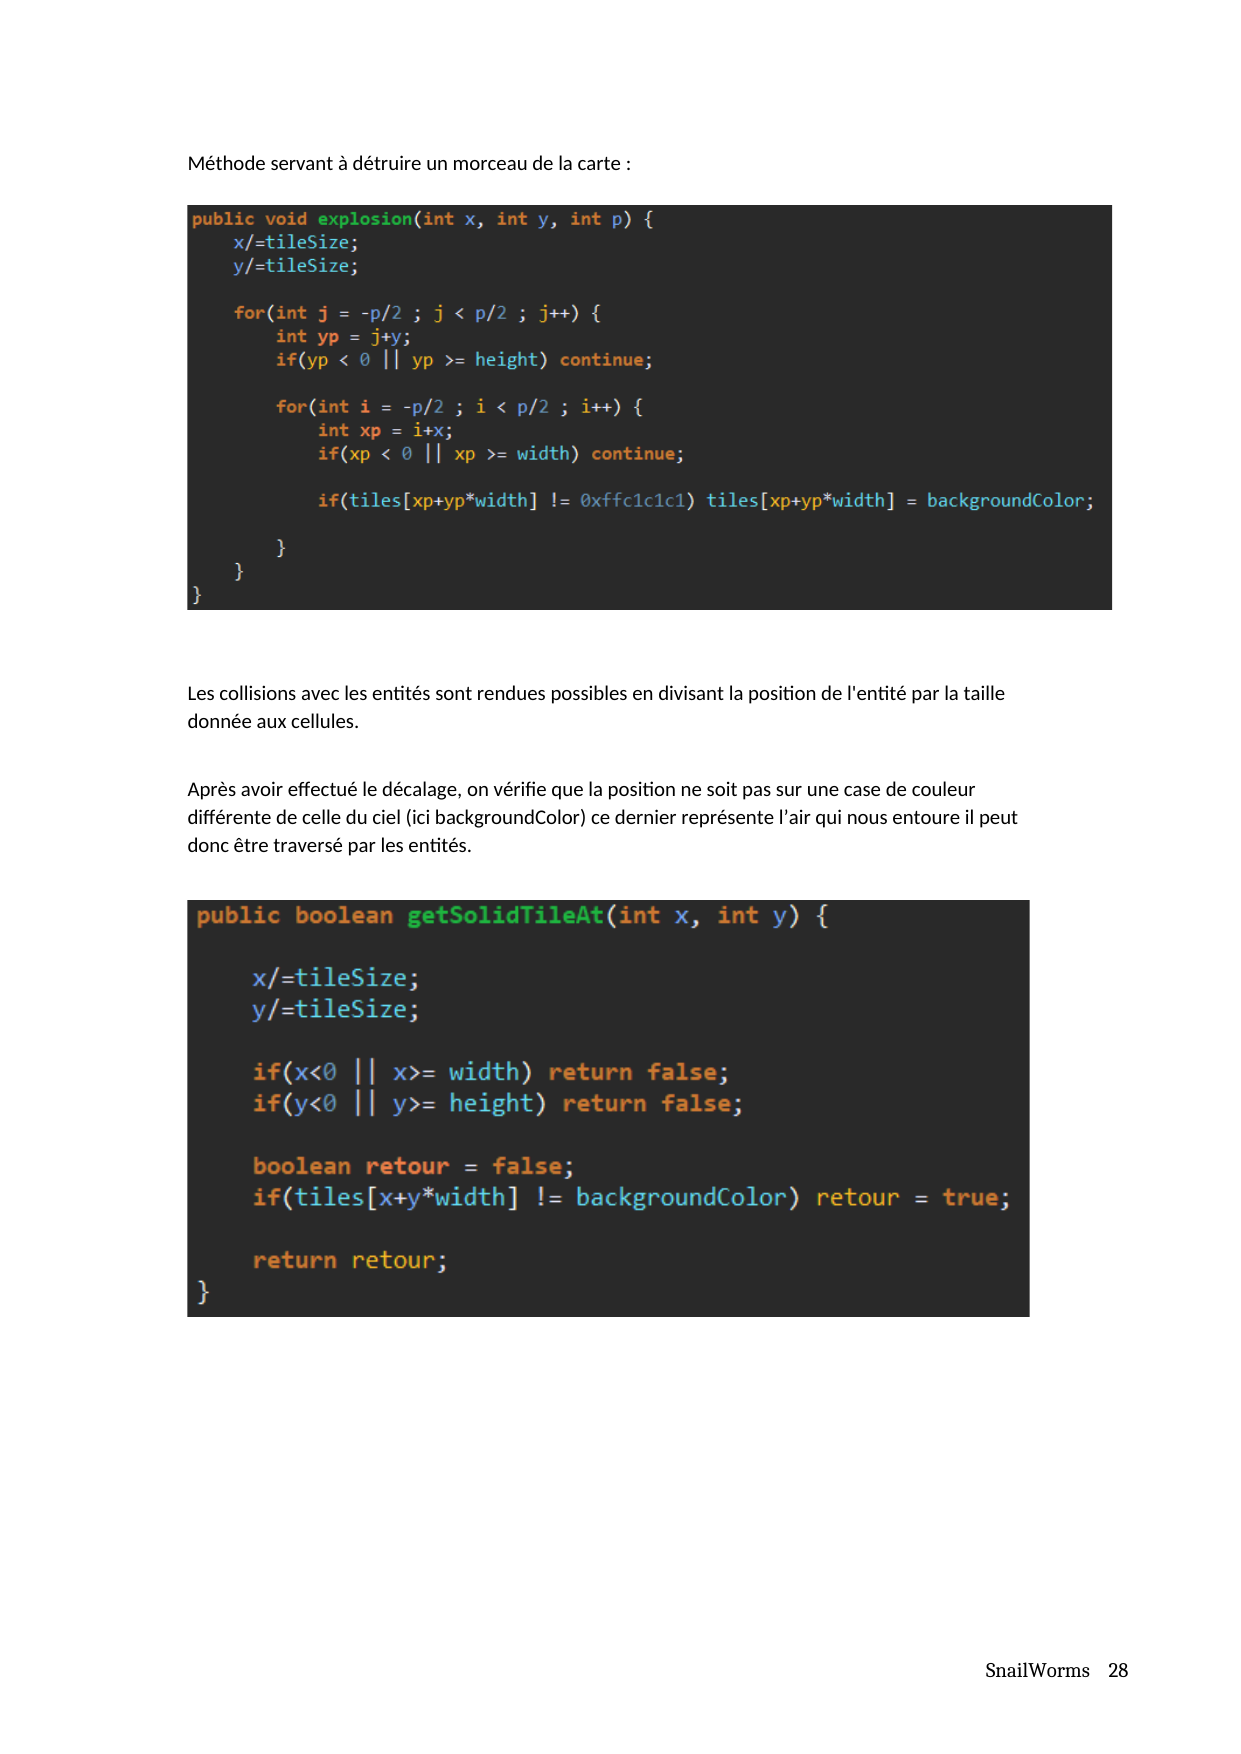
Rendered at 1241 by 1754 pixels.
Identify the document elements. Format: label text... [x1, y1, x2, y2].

picture [187, 205, 1113, 610]
text Méthode servant à détruire un morceau de la carte : [187, 150, 1057, 175]
text Les collisions avec les entités sont rendues possibles en divisant la position de l'entité par la taille donnée aux cellules. [187, 680, 1057, 734]
text Après avoir effectué le décalage, on vérifie que la position ne soit pas sur une case de couleur différente de celle du ciel (ici backgroundColor) ce dernier représente l’air qui nous entoure il peut donc être traversé par les entités. [187, 777, 1057, 858]
picture [187, 900, 1030, 1317]
